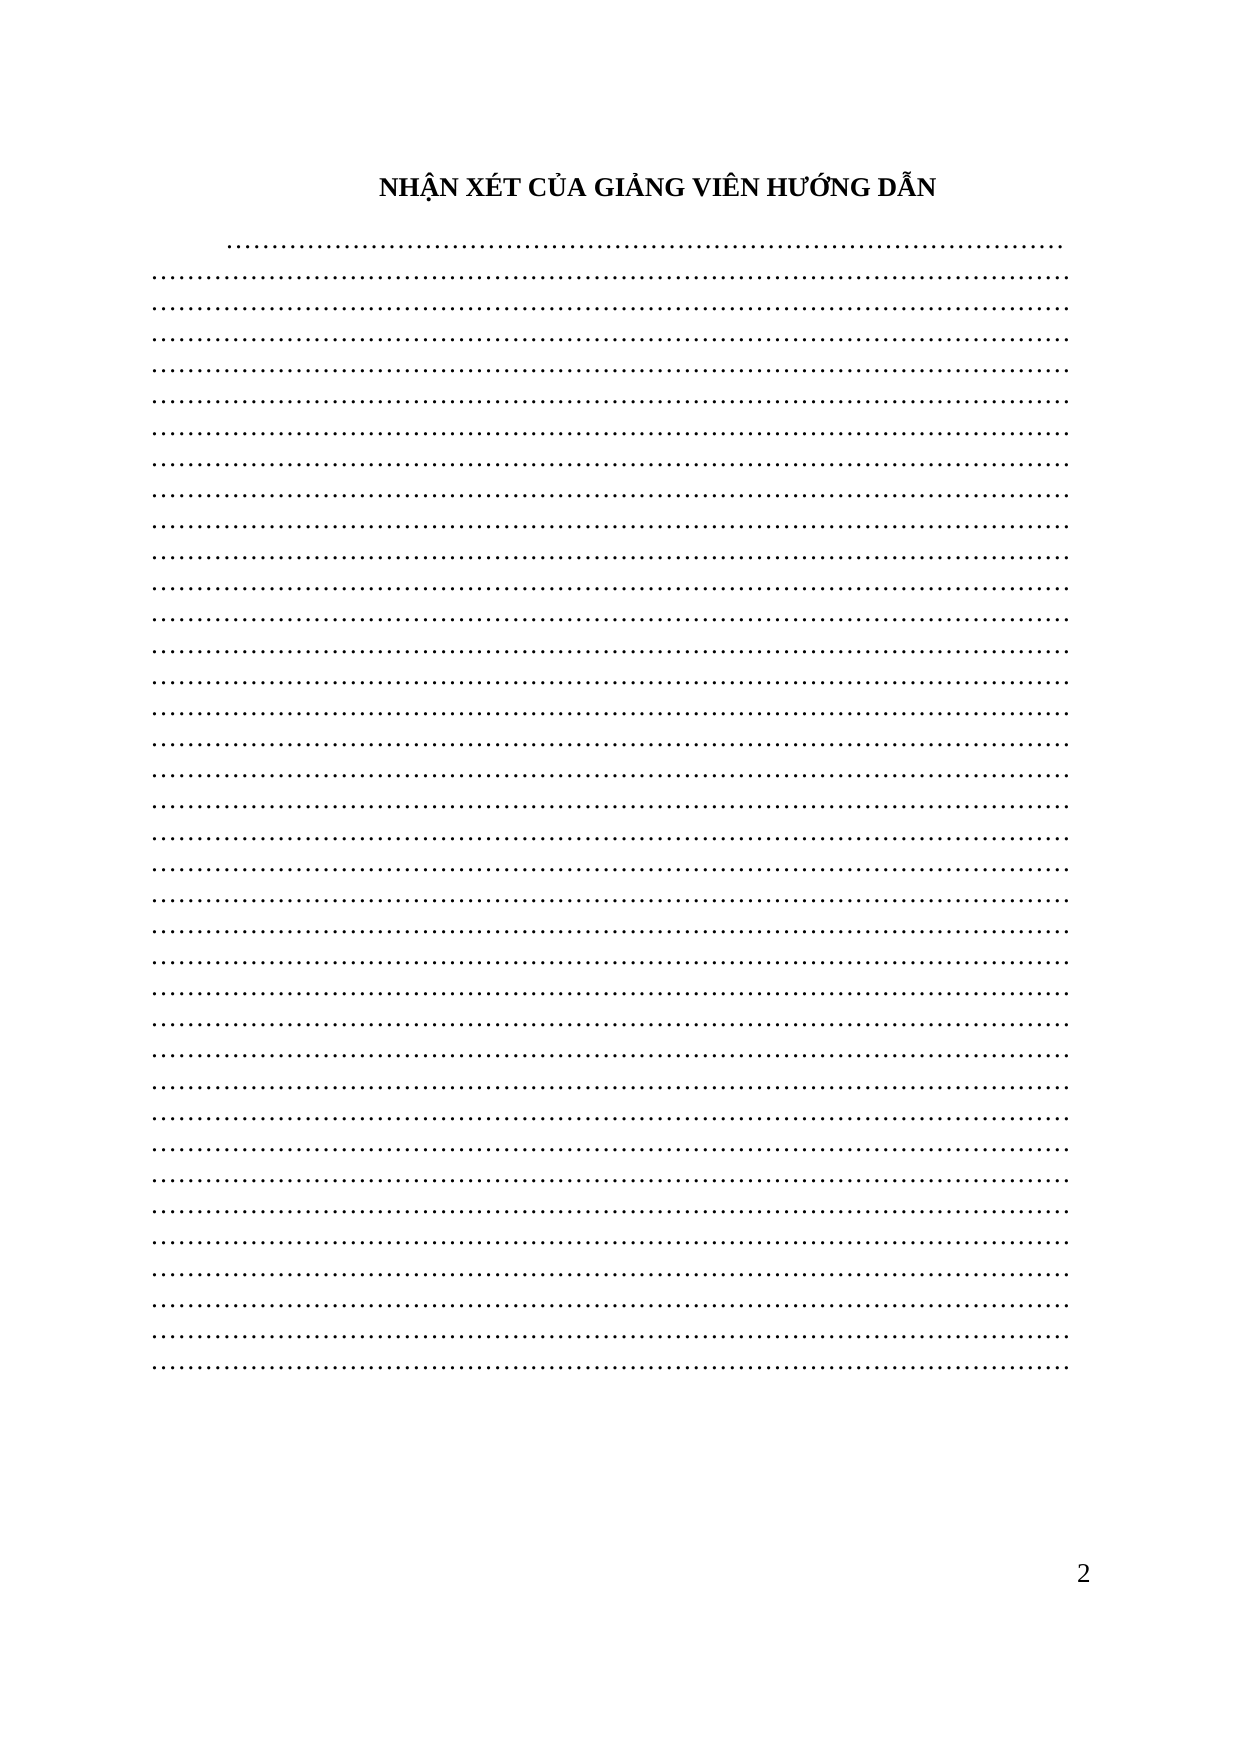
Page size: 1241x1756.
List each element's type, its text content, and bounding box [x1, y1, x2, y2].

text ………………………………………………………………………………………………………………………………………………………………………………………………………………………………………………………………………………………………………………………………………………………………………………………………………………………………………………………………………………………………………………………………………………………………………………………………………………………………………………………………………………………………………………………………………………………………………………………………………………………………………………………………………………………………………………………………………………………………………………………………………………………………………………………………………………………………………………………………………………………………………………………………………………………………………………………………………………………………………………………………………………………………………………………………………………………………………………………………………………………………………………………………………………………………………………………………………………………………………………………………………………………………………………………………………………………………………………………………………………………………………………………………………………………………………………………………………………………………………………………………………………………………………………………………………………………………………………………………………………………………………………………………………………………………………………………………………………………………………………………………………………………………………………………………………………………………………………………………………………………………………………………………………………………………………………………………………………………………………………………………………………………………………………………………………………………………………………………………………………………………………………………………………………………………………………………………………………………………………………………………………………………………………………………………………………………………………………………………………………………………………………………………………………………………………………………………………………………………………………………………………………………………………………………………………………………………………………………………………………… [150, 223, 1090, 1375]
text NHẬN XÉT CỦA GIẢNG VIÊN HƯỚNG DẪN [150, 171, 1090, 202]
